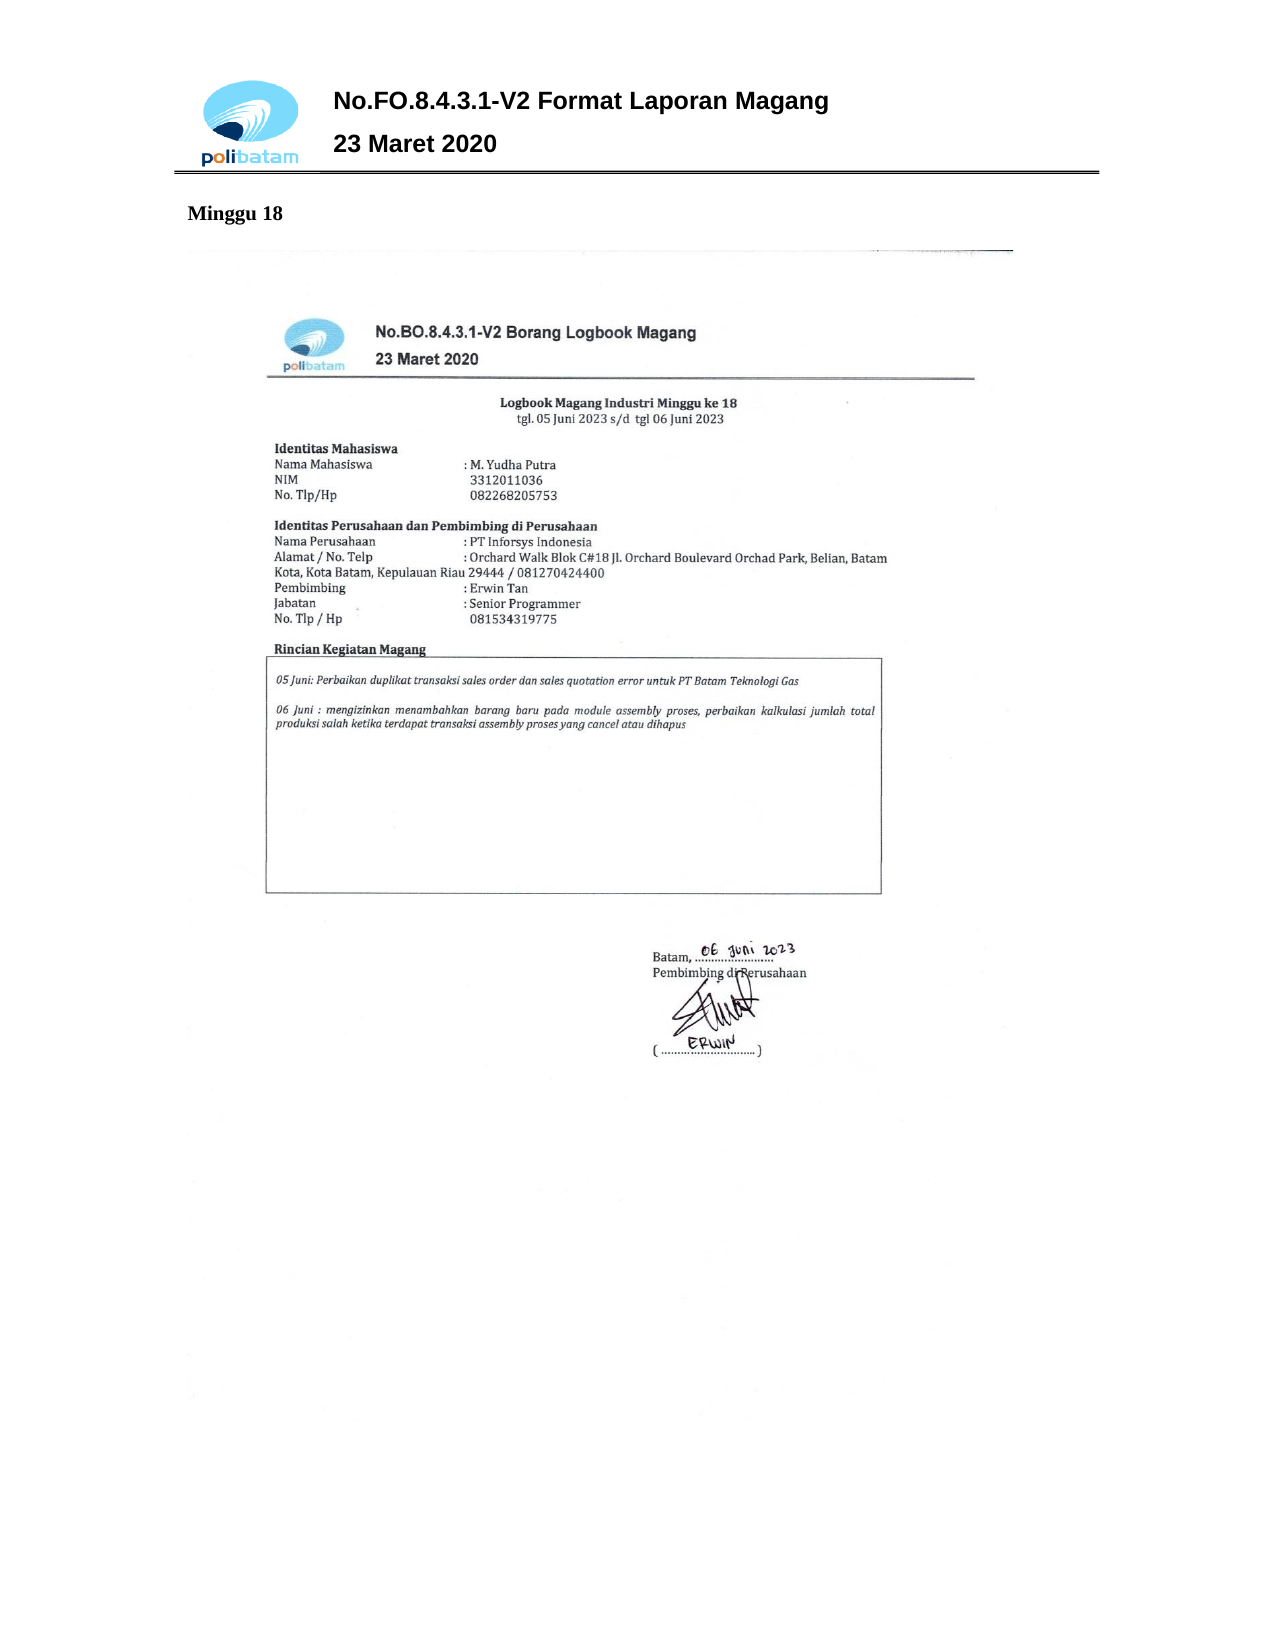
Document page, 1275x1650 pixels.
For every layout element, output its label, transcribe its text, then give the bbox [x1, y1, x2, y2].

picture [201, 80, 299, 167]
picture [187, 250, 1014, 1421]
subtitle Minggu 18 [187, 201, 1192, 225]
